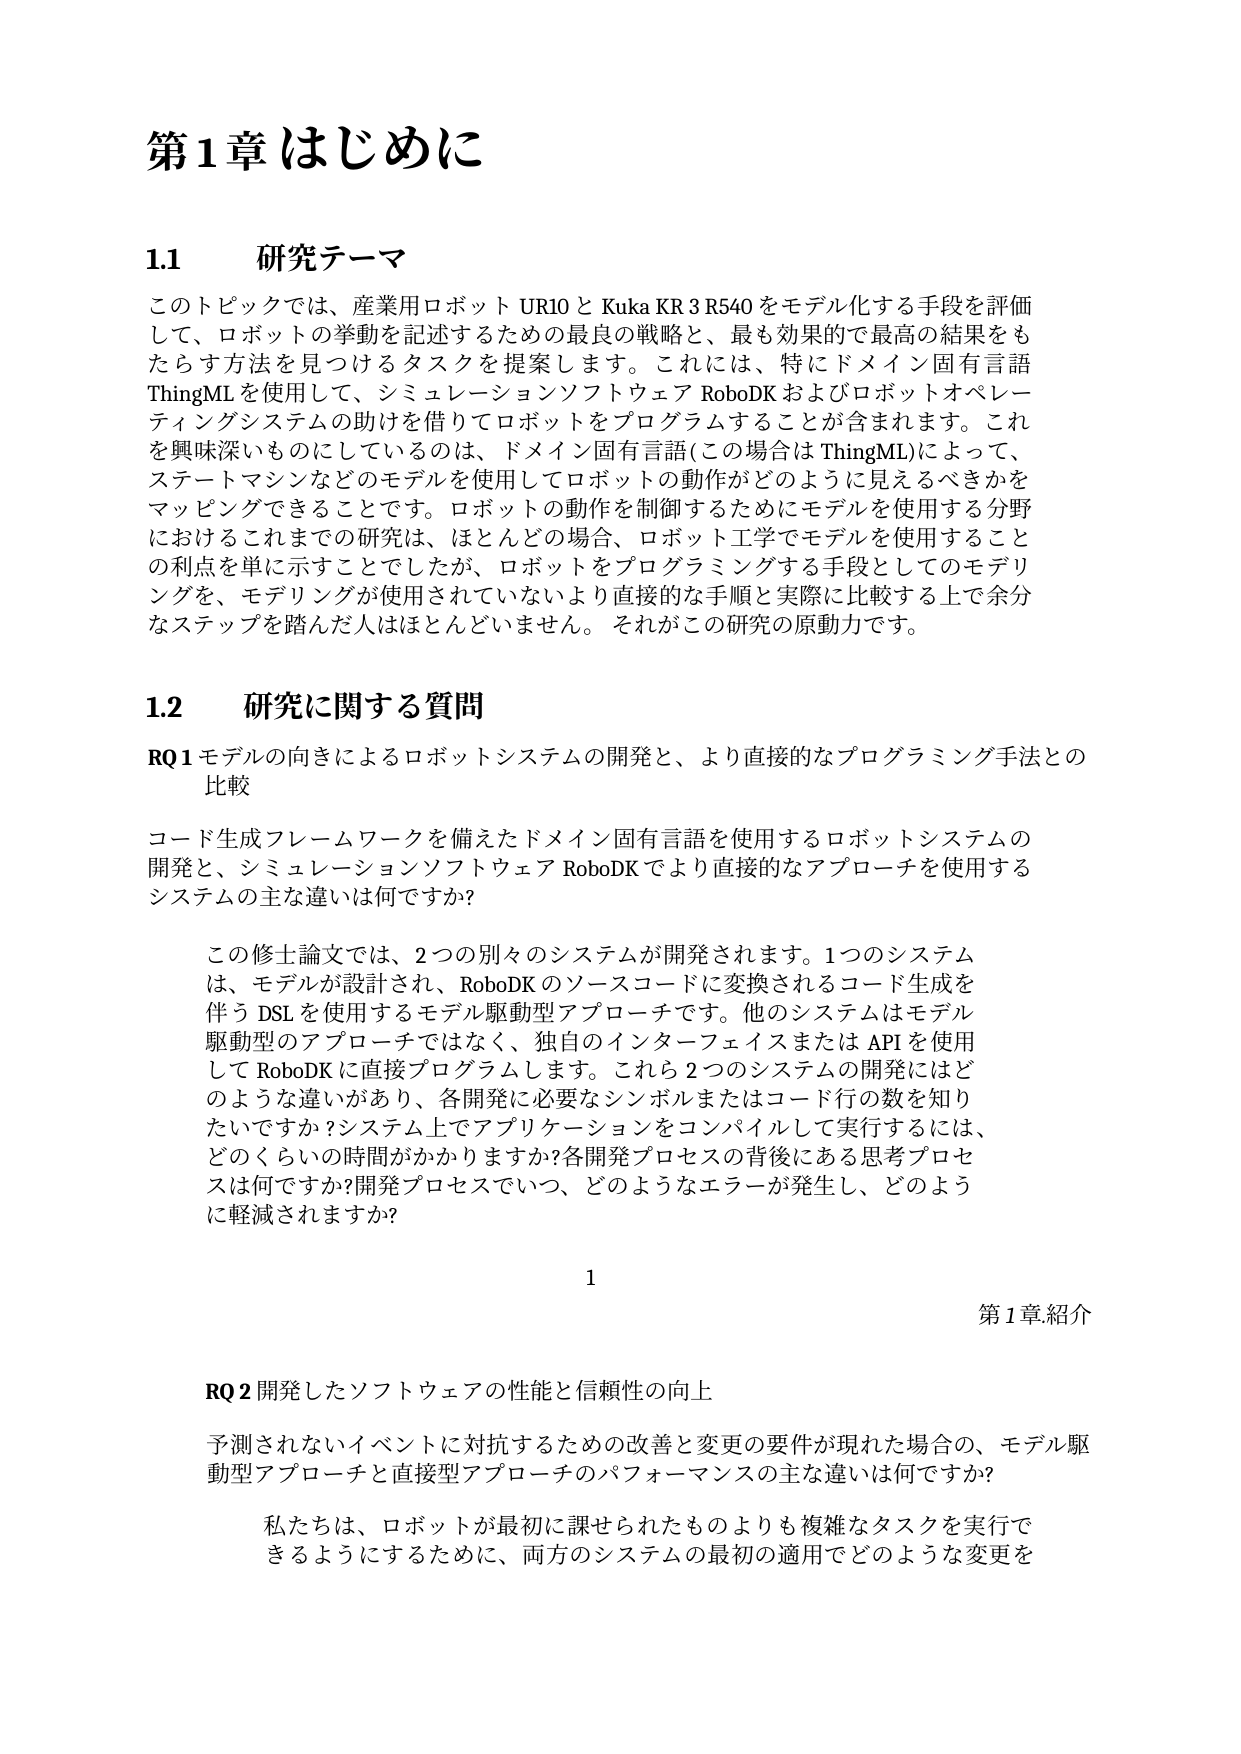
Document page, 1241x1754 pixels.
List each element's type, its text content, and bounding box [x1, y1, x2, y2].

subtitle 1.1 研究テーマ [146, 242, 1093, 277]
text RQ 1 モデルの向きによるロボットシステムの開発と、より直接的なプログラミング手法との比較 [148, 745, 1093, 800]
subtitle 1.2 研究に関する質問 [146, 690, 1093, 725]
text このトピックでは、産業用ロボットUR10とKuka KR 3 R540をモデル化する手段を評価して、ロボットの挙動を記述するための最良の戦略と、最も効果的で最高の結果をもたらす方法を見つけるタスクを提案します。これには、特にドメイン固有言語ThingMLを使用して、シミュレーションソフトウェアRoboDKおよびロボットオペレーティングシステムの助けを借りてロボットをプログラムすることが含まれます。これを興味深いものにしているのは、ドメイン固有言語(この場合はThingML)によって、ステートマシンなどのモデルを使用してロボットの動作がどのように見えるべきかをマッピングできることです。ロボットの動作を制御するためにモデルを使用する分野におけるこれまでの研究は、ほとんどの場合、ロボット工学でモデルを使用することの利点を単に示すことでしたが、ロボットをプログラミングする手段としてのモデリングを、モデリングが使用されていないより直接的な手順と実際に比較する上で余分なステップを踏んだ人はほとんどいません。 それがこの研究の原動力です。 [146, 294, 1033, 639]
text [263, 1514, 1036, 1569]
text 予測されないイベントに対抗するための改善と変更の要件が現れた場合の、モデル駆動型アプローチと直接型アプローチのパフォーマンスの主な違いは何ですか? [207, 1432, 1093, 1488]
subtitle 第1章 はじめに [146, 120, 664, 180]
text 第1章.紹介 [148, 1303, 1094, 1329]
text この修士論文では、2つの別々のシステムが開発されます。1つのシステムは、モデルが設計され、RoboDKのソースコードに変換されるコード生成を伴うDSLを使用するモデル駆動型アプローチです。他のシステムはモデル駆動型のアプローチではなく、独自のインターフェイスまたはAPIを使用してRoboDKに直接プログラムします。これら2つのシステムの開発にはどのような違いがあり、各開発に必要なシンボルまたはコード行の数を知りたいですか ?システム上でアプリケーションをコンパイルして実行するには、どのくらいの時間がかかりますか?各開発プロセスの背後にある思考プロセスは何ですか?開発プロセスでいつ、どのようなエラーが発生し、どのように軽減されますか? [204, 942, 977, 1229]
text 1 [148, 1265, 1033, 1291]
text コード生成フレームワークを備えたドメイン固有言語を使用するロボットシステムの開発と、シミュレーションソフトウェアRoboDKでより直接的なアプローチを使用するシステムの主な違いは何ですか? [146, 827, 1033, 911]
text RQ 2 開発したソフトウェアの性能と信頼性の向上 [205, 1379, 1093, 1406]
